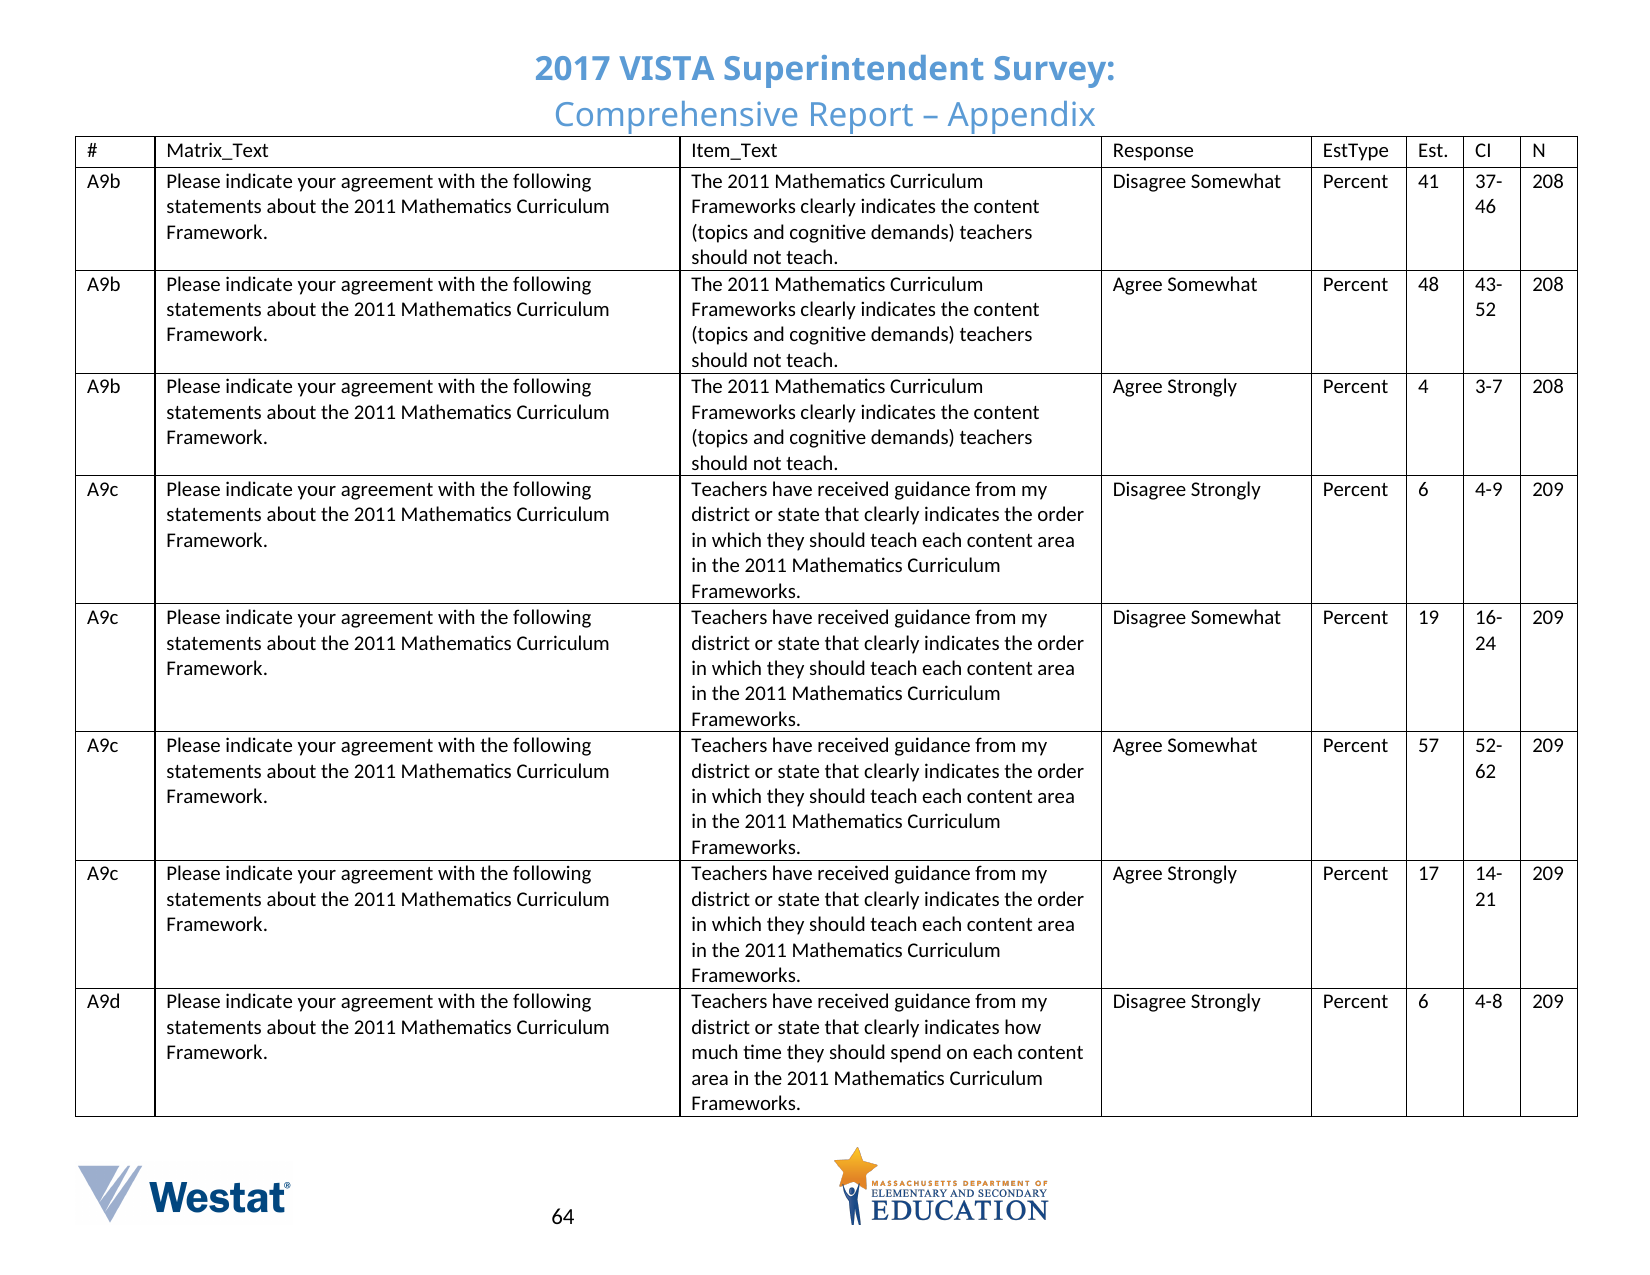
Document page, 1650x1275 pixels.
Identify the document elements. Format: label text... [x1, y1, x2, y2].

table_cell 52-62 [1464, 732, 1520, 859]
table_cell Teachers have received guidance from my district or state that clearly indicates the order in which they should teach each content area in the 2011 Mathematics Curriculum Frameworks. [681, 476, 1101, 603]
table_cell The 2011 Mathematics Curriculum Frameworks clearly indicates the content (topics and cognitive demands) teachers should not teach. [681, 374, 1101, 475]
table_cell Please indicate your agreement with the following statements about the 2011 Mathematics Curriculum Framework. [156, 604, 679, 731]
table_cell 4-9 [1464, 476, 1520, 603]
table_cell Percent [1312, 732, 1406, 859]
table_cell A9b [76, 168, 154, 270]
table_header Item_Text [681, 137, 1101, 167]
picture [75, 1161, 293, 1225]
table_cell A9c [76, 604, 154, 731]
table_cell 16-24 [1464, 604, 1520, 731]
table_cell 48 [1407, 271, 1463, 372]
table_cell Please indicate your agreement with the following statements about the 2011 Mathematics Curriculum Framework. [156, 861, 679, 988]
table_cell Disagree Strongly [1102, 476, 1311, 603]
table_cell Please indicate your agreement with the following statements about the 2011 Mathematics Curriculum Framework. [156, 374, 679, 475]
table_cell Please indicate your agreement with the following statements about the 2011 Mathematics Curriculum Framework. [156, 989, 679, 1116]
table_cell 209 [1521, 989, 1577, 1116]
table_cell Please indicate your agreement with the following statements about the 2011 Mathematics Curriculum Framework. [156, 476, 679, 603]
table_cell A9b [76, 271, 154, 372]
table_cell A9c [76, 732, 154, 859]
table_cell A9b [76, 374, 154, 475]
table_cell 3-7 [1464, 374, 1520, 475]
table_cell Disagree Somewhat [1102, 168, 1311, 270]
table_cell Percent [1312, 374, 1406, 475]
table_header # [76, 137, 154, 167]
table_cell Percent [1312, 989, 1406, 1116]
table_cell Percent [1312, 271, 1406, 372]
table_cell Teachers have received guidance from my district or state that clearly indicates the order in which they should teach each content area in the 2011 Mathematics Curriculum Frameworks. [681, 604, 1101, 731]
table_cell 208 [1521, 168, 1577, 270]
table_header CI [1464, 137, 1520, 167]
table_cell 6 [1407, 989, 1463, 1116]
table_header Matrix_Text [156, 137, 679, 167]
table_cell The 2011 Mathematics Curriculum Frameworks clearly indicates the content (topics and cognitive demands) teachers should not teach. [681, 168, 1101, 270]
table_cell Please indicate your agreement with the following statements about the 2011 Mathematics Curriculum Framework. [156, 168, 679, 270]
table_cell 4 [1407, 374, 1463, 475]
table_cell Agree Somewhat [1102, 732, 1311, 859]
table_cell 209 [1521, 861, 1577, 988]
table_cell The 2011 Mathematics Curriculum Frameworks clearly indicates the content (topics and cognitive demands) teachers should not teach. [681, 271, 1101, 372]
table_cell 209 [1521, 604, 1577, 731]
table_cell A9c [76, 476, 154, 603]
table_header EstType [1312, 137, 1406, 167]
table_cell Agree Strongly [1102, 374, 1311, 475]
table_cell Percent [1312, 861, 1406, 988]
table_header N [1521, 137, 1577, 167]
table_cell 19 [1407, 604, 1463, 731]
table_cell Teachers have received guidance from my district or state that clearly indicates the order in which they should teach each content area in the 2011 Mathematics Curriculum Frameworks. [681, 861, 1101, 988]
table_cell 208 [1521, 374, 1577, 475]
table_cell 209 [1521, 732, 1577, 859]
table_header Response [1102, 137, 1311, 167]
table_cell 57 [1407, 732, 1463, 859]
table_cell 4-8 [1464, 989, 1520, 1116]
table_header Est. [1407, 137, 1463, 167]
table_cell 6 [1407, 476, 1463, 603]
table_cell Percent [1312, 476, 1406, 603]
picture [832, 1140, 1050, 1225]
table_cell Disagree Somewhat [1102, 604, 1311, 731]
table_cell Teachers have received guidance from my district or state that clearly indicates the order in which they should teach each content area in the 2011 Mathematics Curriculum Frameworks. [681, 732, 1101, 859]
table_cell 43-52 [1464, 271, 1520, 372]
table_cell 41 [1407, 168, 1463, 270]
table_cell Disagree Strongly [1102, 989, 1311, 1116]
table_cell Please indicate your agreement with the following statements about the 2011 Mathematics Curriculum Framework. [156, 732, 679, 859]
table_cell Please indicate your agreement with the following statements about the 2011 Mathematics Curriculum Framework. [156, 271, 679, 372]
table_cell 17 [1407, 861, 1463, 988]
table_cell A9c [76, 861, 154, 988]
table_cell 37-46 [1464, 168, 1520, 270]
table_cell Agree Strongly [1102, 861, 1311, 988]
table_cell Percent [1312, 168, 1406, 270]
table_cell Agree Somewhat [1102, 271, 1311, 372]
table_cell A9d [76, 989, 154, 1116]
table_cell Percent [1312, 604, 1406, 731]
table_cell 209 [1521, 476, 1577, 603]
table_cell 208 [1521, 271, 1577, 372]
table_cell 14-21 [1464, 861, 1520, 988]
